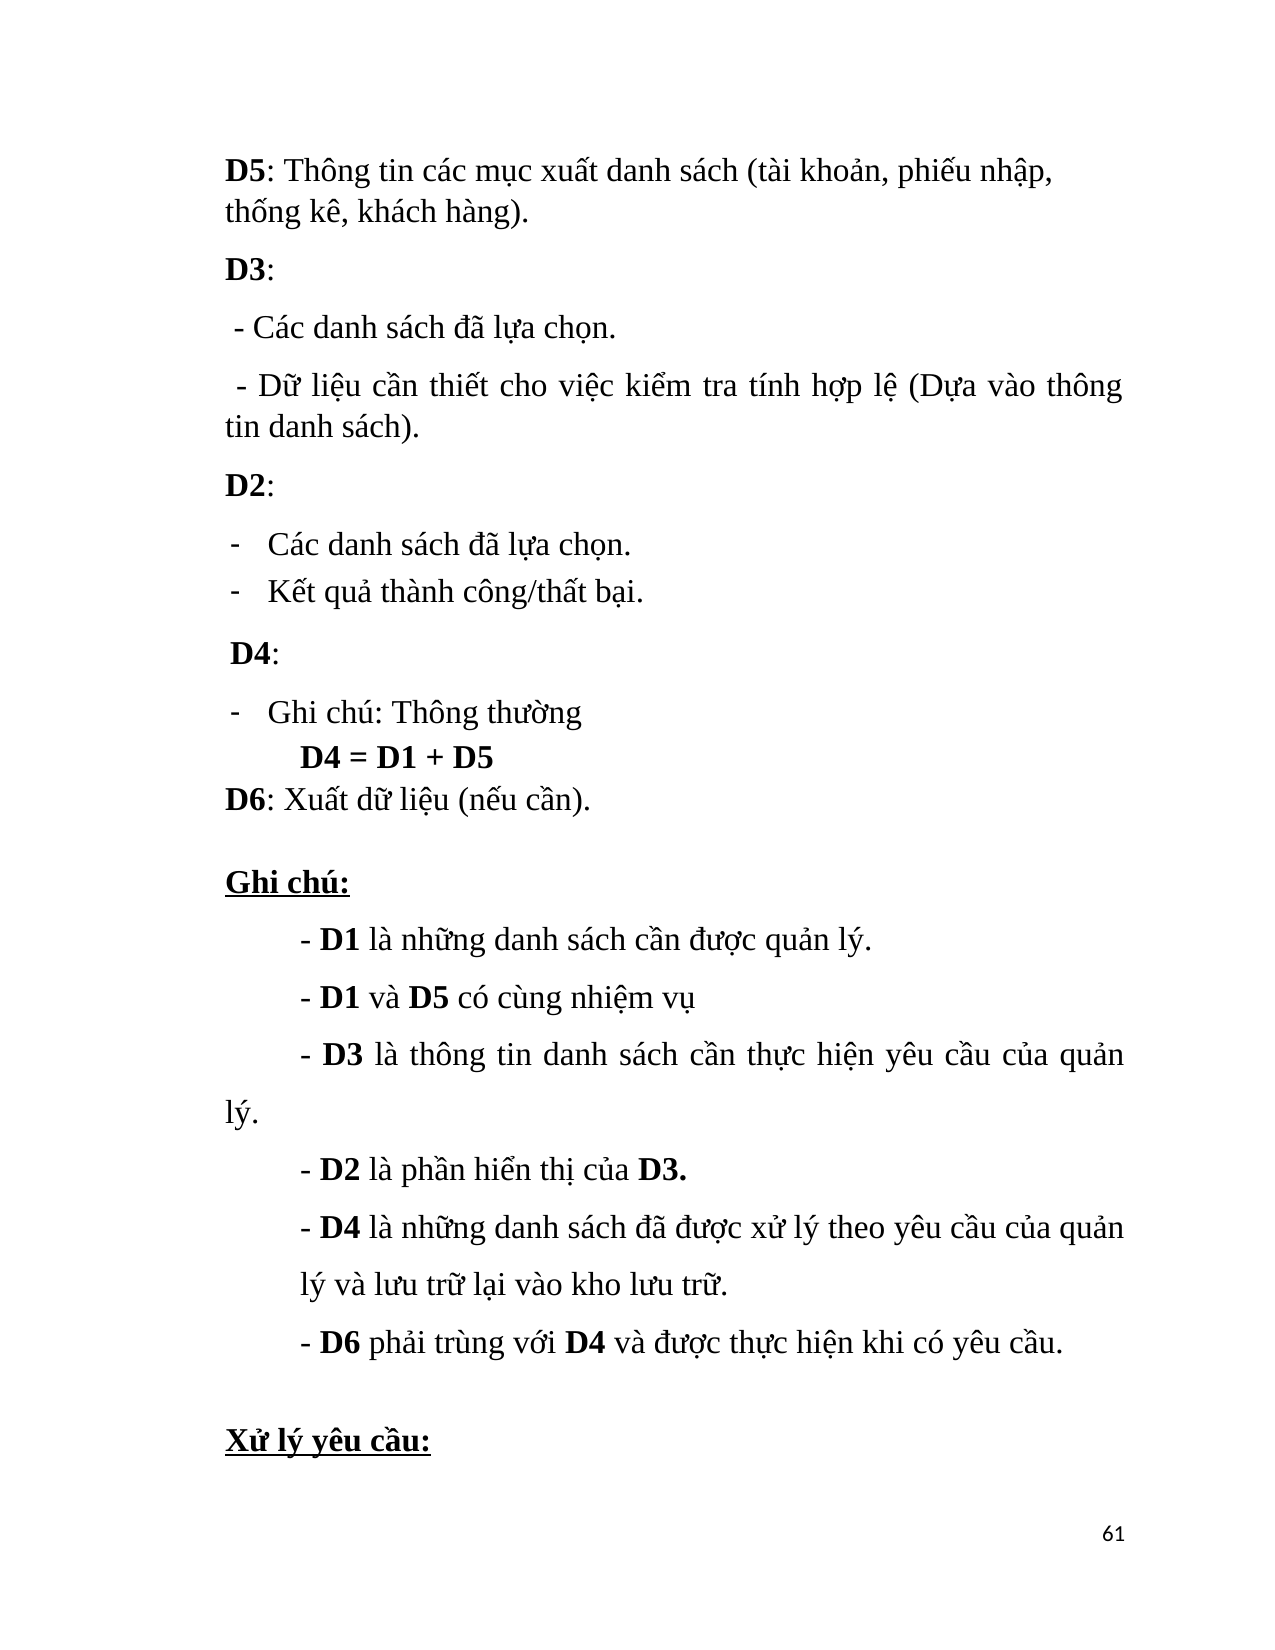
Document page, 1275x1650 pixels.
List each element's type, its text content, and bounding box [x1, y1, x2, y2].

text - Dữ liệu cần thiết cho việc kiểm tra tính hợp lệ (Dựa vào thông tin danh sách). [225, 365, 1125, 445]
list Các danh sách đã lựa chọn. [230, 523, 1125, 563]
text D2: [225, 465, 1125, 503]
text - D1 và D5 có cùng nhiệm vụ [225, 977, 1125, 1015]
list Ghi chú: Thông thường [230, 691, 1125, 732]
text D5: Thông tin các mục xuất danh sách (tài khoản, phiếu nhập, thống kê, khách hàng). [225, 150, 1125, 230]
text - D2 là phần hiển thị của D3. [225, 1149, 1125, 1188]
list Kết quả thành công/thất bại. [230, 569, 1125, 610]
text - D1 là những danh sách cần được quản lý. [225, 919, 1125, 958]
text Xử lý yêu cầu: [225, 1421, 1125, 1459]
text D3: [225, 249, 1125, 288]
text - D6 phải trùng với D4 và được thực hiện khi có yêu cầu. [225, 1322, 1125, 1360]
text D4 = D1 + D5 [267, 738, 1125, 776]
text D6: Xuất dữ liệu (nếu cần). [225, 779, 1125, 817]
text D4: [230, 633, 1125, 671]
text Ghi chú: [225, 862, 1125, 900]
text - D3 là thông tin danh sách cần thực hiện yêu cầu của quản lý. [225, 1034, 1125, 1130]
text - D4 là những danh sách đã được xử lý theo yêu cầu của quản lý và lưu trữ lại vào kho lưu trữ. [300, 1207, 1125, 1303]
text - Các danh sách đã lựa chọn. [225, 307, 1125, 346]
